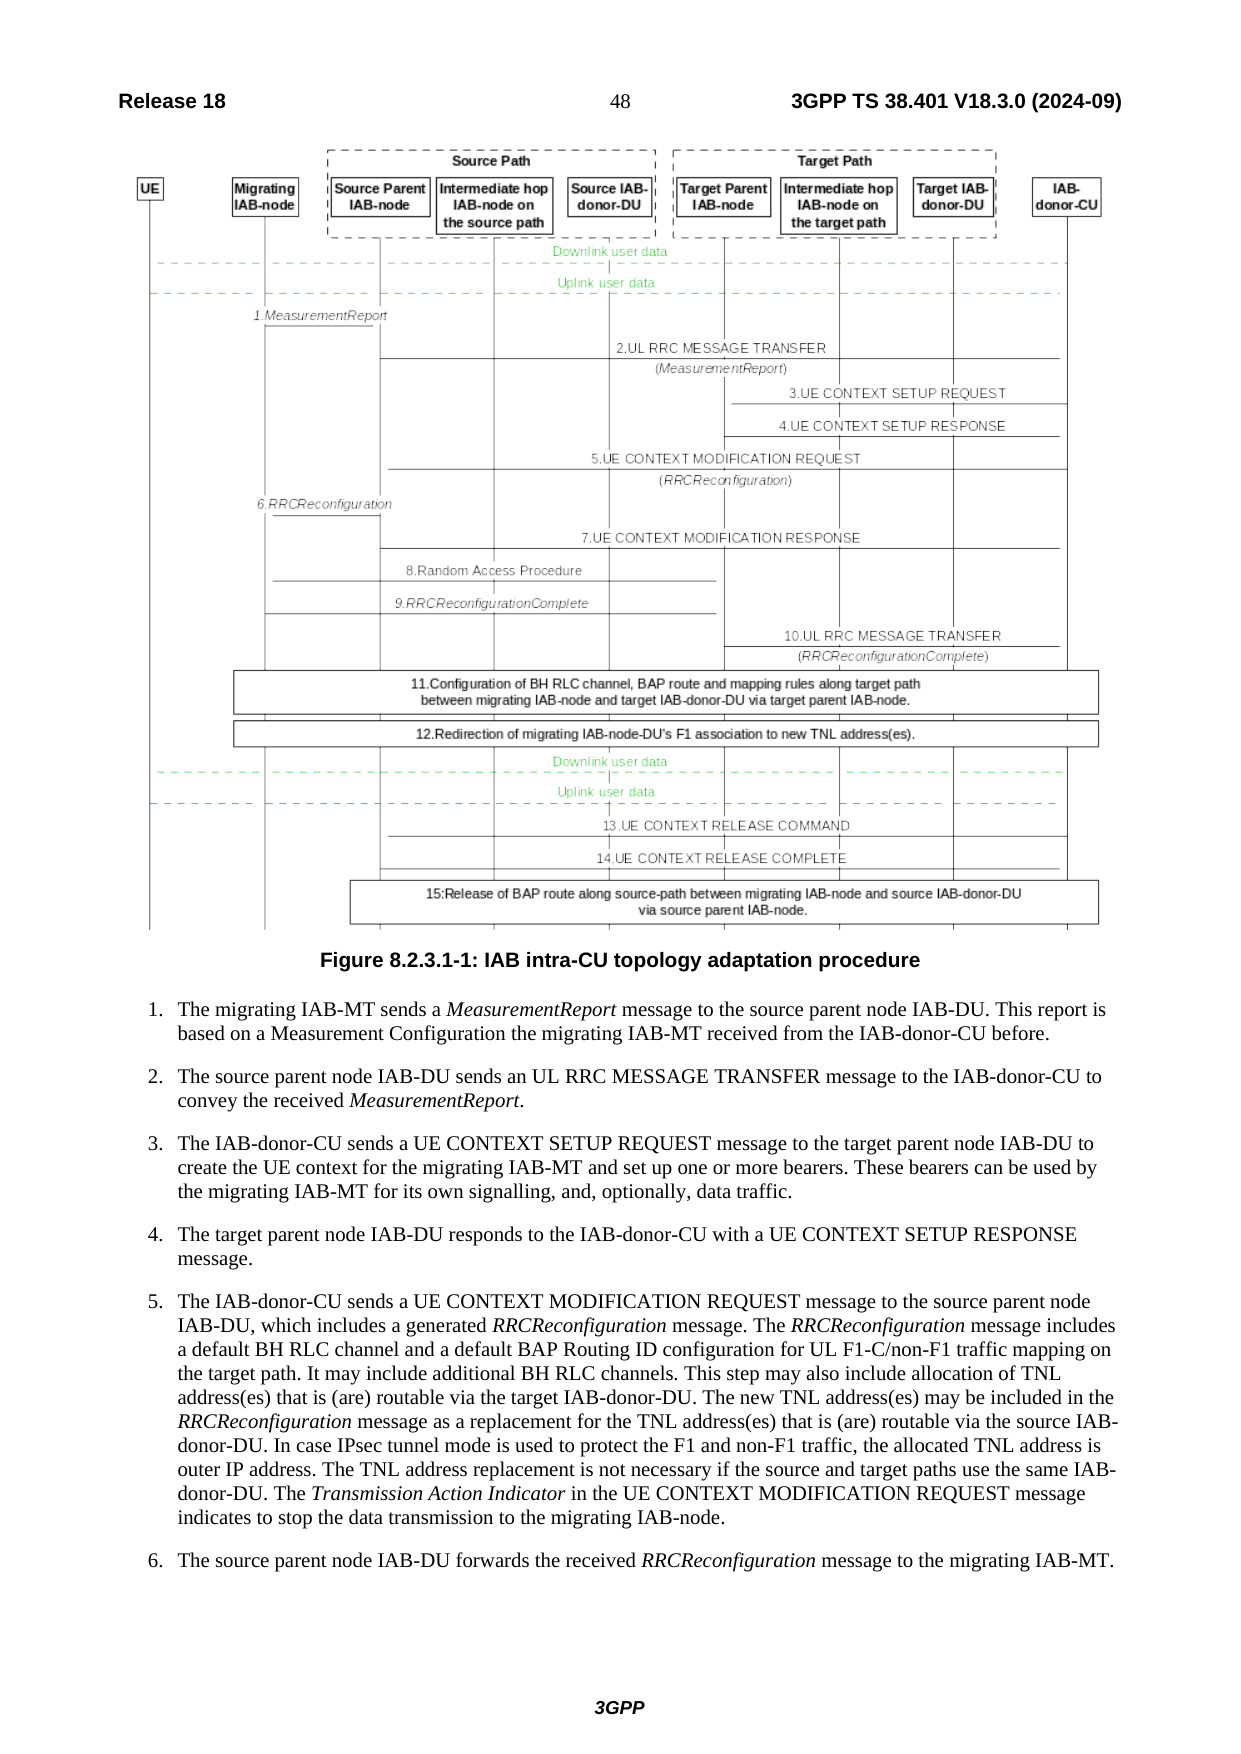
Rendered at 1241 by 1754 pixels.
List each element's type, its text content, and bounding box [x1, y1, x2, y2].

text 2. The source parent node IAB-DU sends an UL RRC MESSAGE TRANSFER message to the IAB-donor-CU to convey the received MeasurementReport. [148, 1064, 1122, 1112]
text Figure 8.2.3.1-1: IAB intra-CU topology adaptation procedure [118, 948, 1122, 972]
text 6. The source parent node IAB-DU forwards the received RRCReconfiguration message to the migrating IAB-MT. [148, 1548, 1122, 1572]
text 1. The migrating IAB-MT sends a MeasurementReport message to the source parent node IAB-DU. This report is based on a Measurement Configuration the migrating IAB-MT received from the IAB-donor-CU before. [148, 997, 1122, 1045]
text 4. The target parent node IAB-DU responds to the IAB-donor-CU with a UE CONTEXT SETUP RESPONSE message. [148, 1222, 1122, 1270]
text 5. The IAB-donor-CU sends a UE CONTEXT MODIFICATION REQUEST message to the source parent node IAB-DU, which includes a generated RRCReconfiguration message. The RRCReconfiguration message includes a default BH RLC channel and a default BAP Routing ID configuration for UL F1-C/non-F1 traffic mapping on the target path. It may include additional BH RLC channels. This step may also include allocation of TNL address(es) that is (are) routable via the target IAB-donor-DU. The new TNL address(es) may be included in the RRCReconfiguration message as a replacement for the TNL address(es) that is (are) routable via the source IAB-donor-DU. In case IPsec tunnel mode is used to protect the F1 and non-F1 traffic, the allocated TNL address is outer IP address. The TNL address replacement is not necessary if the source and target paths use the same IAB-donor-DU. The Transmission Action Indicator in the UE CONTEXT MODIFICATION REQUEST message indicates to stop the data transmission to the migrating IAB-node. [148, 1289, 1122, 1529]
text 3. The IAB-donor-CU sends a UE CONTEXT SETUP REQUEST message to the target parent node IAB-DU to create the UE context for the migrating IAB-MT and set up one or more bearers. These bearers can be used by the migrating IAB-MT for its own signalling, and, optionally, data traffic. [148, 1131, 1122, 1203]
